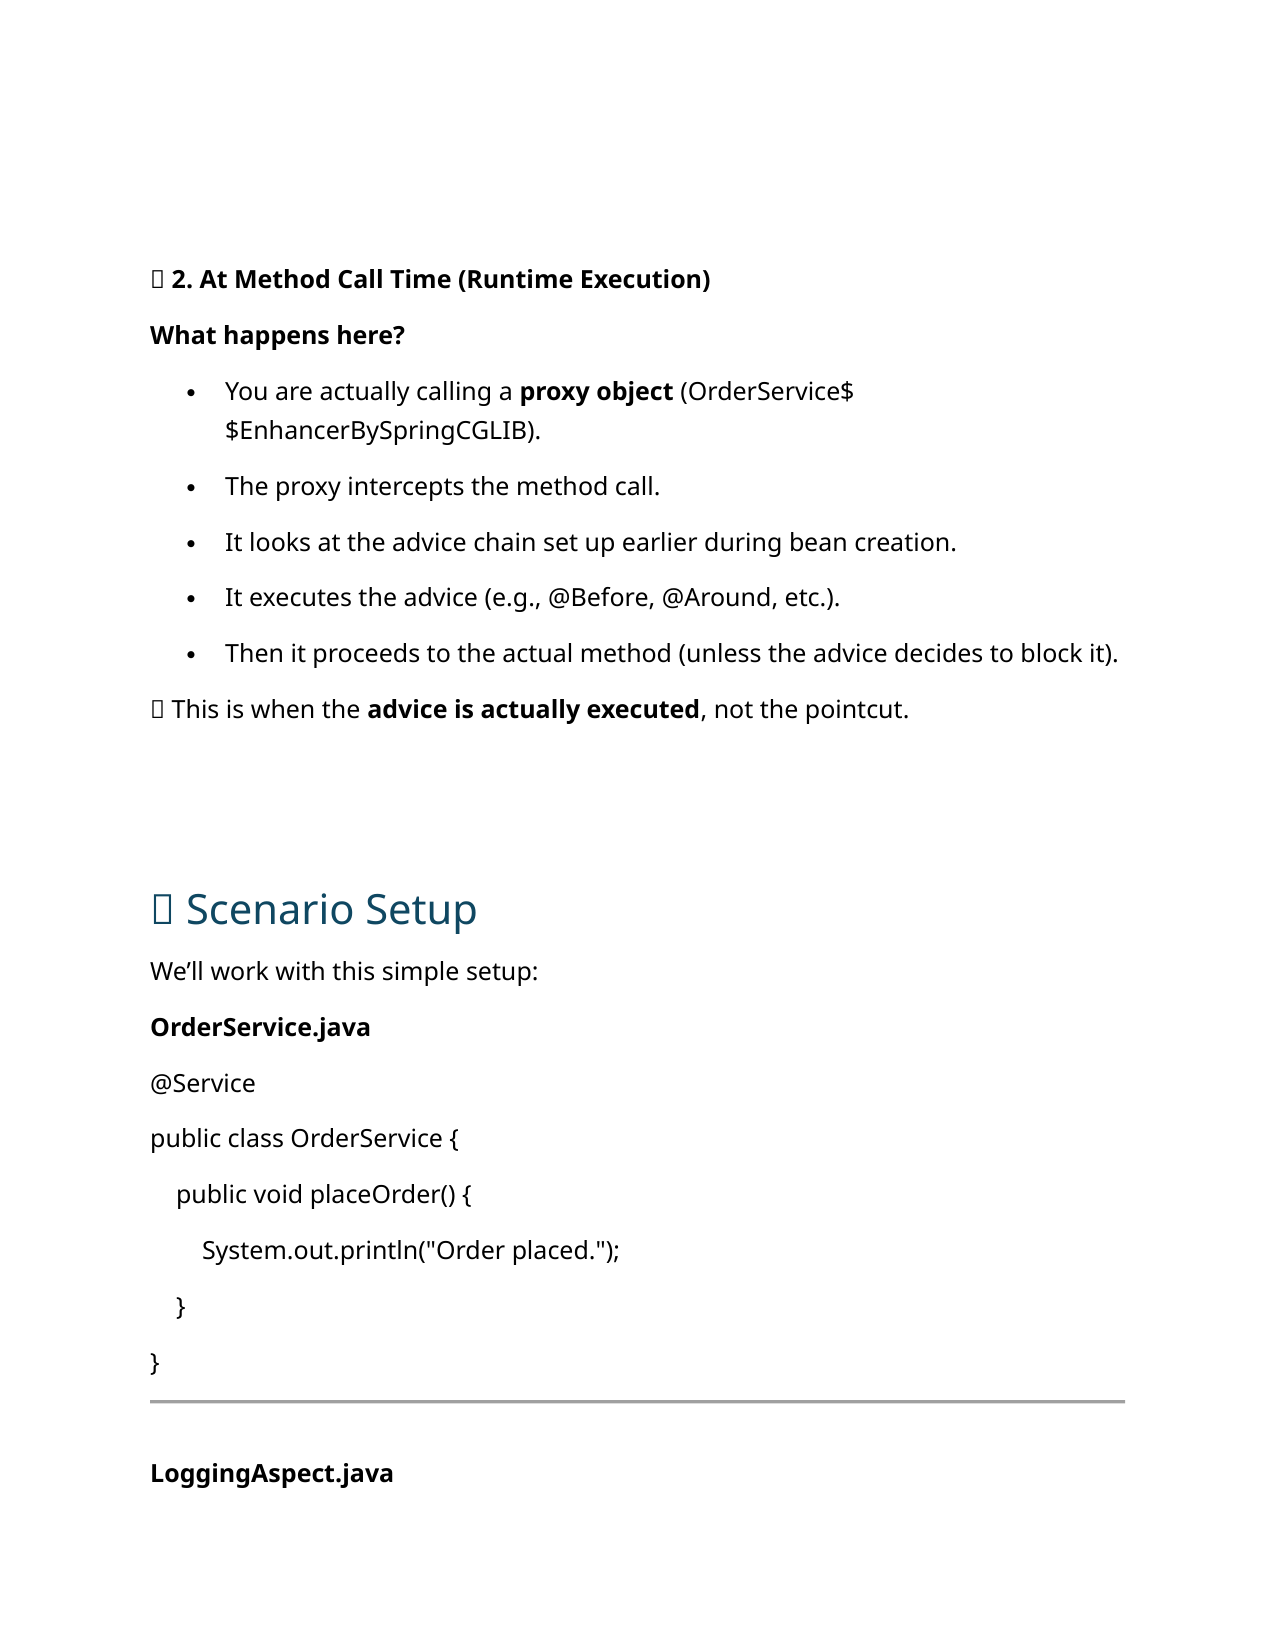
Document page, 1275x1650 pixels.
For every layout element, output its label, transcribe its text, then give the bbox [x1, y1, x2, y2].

list The proxy intercepts the method call. [187, 468, 1125, 502]
list It looks at the advice chain set up earlier during bean creation. [187, 524, 1125, 558]
text OrderService.java [150, 1009, 1125, 1043]
list Then it proceeds to the actual method (unless the advice decides to block it). [187, 636, 1125, 670]
subtitle ✅ Scenario Setup [150, 880, 1125, 937]
list You are actually calling a proxy object (OrderService$$EnhancerBySpringCGLIB). [187, 373, 1125, 447]
text We’ll work with this simple setup: [150, 953, 1125, 988]
text System.out.println("Order placed."); [150, 1233, 1125, 1267]
text LoggingAspect.java [150, 1456, 1125, 1490]
text 🔄 2. At Method Call Time (Runtime Execution) [150, 262, 1125, 296]
text } [150, 1344, 1125, 1378]
text ✅ This is when the advice is actually executed, not the pointcut. [150, 692, 1125, 726]
text What happens here? [150, 317, 1125, 352]
text public void placeOrder() { [150, 1177, 1125, 1211]
text public class OrderService { [150, 1121, 1125, 1155]
list It executes the advice (e.g., @Before, @Around, etc.). [187, 580, 1125, 614]
text } [150, 1288, 1125, 1323]
text @Service [150, 1065, 1125, 1099]
